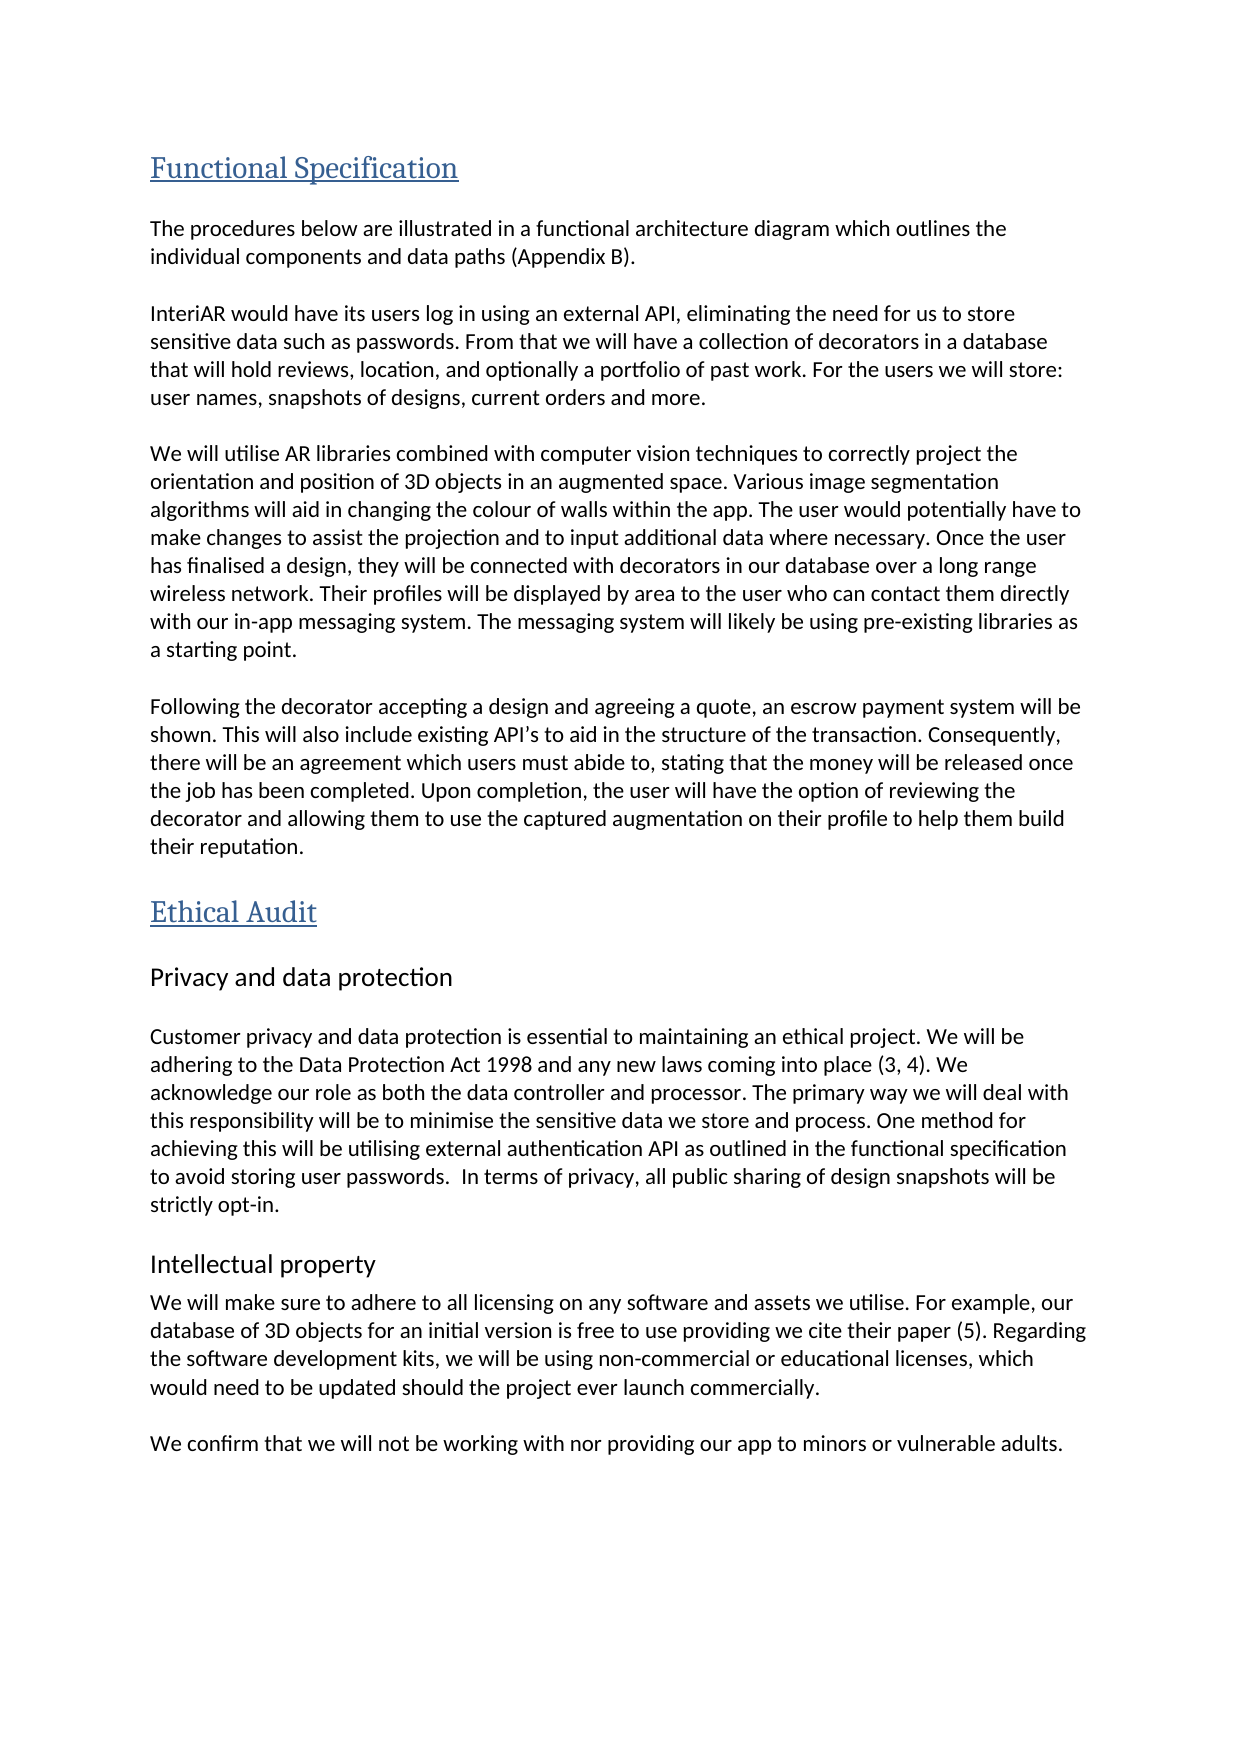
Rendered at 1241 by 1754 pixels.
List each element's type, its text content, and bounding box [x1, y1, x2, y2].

text Following the decorator accepting a design and agreeing a quote, an escrow payment system will be shown. This will also include existing API’s to aid in the structure of the transaction. Consequently, there will be an agreement which users must abide to, stating that the money will be released once the job has been completed. Upon completion, the user will have the option of reviewing the decorator and allowing them to use the captured augmentation on their profile to help them build their reputation. [150, 692, 1090, 860]
subtitle Customer privacy and data protection is essential to maintaining an ethical project. We will be adhering to the Data Protection Act 1998 and any new laws coming into place (3, 4). We acknowledge our role as both the data controller and processor. The primary way we will deal with this responsibility will be to minimise the sensitive data we store and process. One method for achieving this will be utilising external authentication API as outlined in the functional specification to avoid storing user passwords. In terms of privacy, all public sharing of design snapshots will be strictly opt-in. [150, 1022, 1090, 1218]
text InteriAR would have its users log in using an external API, eliminating the need for us to store sensitive data such as passwords. From that we will have a collection of decorators in a database that will hold reviews, location, and optionally a portfolio of past work. For the users we will store: user names, snapshots of designs, current orders and more. [150, 299, 1090, 411]
subtitle Privacy and data protection [150, 960, 1090, 993]
text We will utilise AR libraries combined with computer vision techniques to correctly project the orientation and position of 3D objects in an augmented space. Various image segmentation algorithms will aid in changing the colour of walls within the app. The user would potentially have to make changes to assist the projection and to input additional data where necessary. Once the user has finalised a design, they will be connected with decorators in our database over a long range wireless network. Their profiles will be displayed by area to the user who can contact them directly with our in-app messaging system. The messaging system will likely be using pre-existing libraries as a starting point. [150, 439, 1090, 663]
text We will make sure to adhere to all licensing on any software and assets we utilise. For example, our database of 3D objects for an initial version is free to use providing we cite their paper (5). Regarding the software development kits, we will be using non-commercial or educational licenses, which would need to be updated should the project ever launch commercially. [150, 1288, 1090, 1401]
subtitle Intellectual property [150, 1247, 1090, 1280]
subtitle Functional Specification [150, 150, 1090, 186]
subtitle Ethical Audit [150, 894, 1090, 931]
text The procedures below are illustrated in a functional architecture diagram which outlines the individual components and data paths (Appendix B). [150, 214, 1090, 270]
text We confirm that we will not be working with nor providing our app to minors or vulnerable adults. [150, 1429, 1090, 1457]
